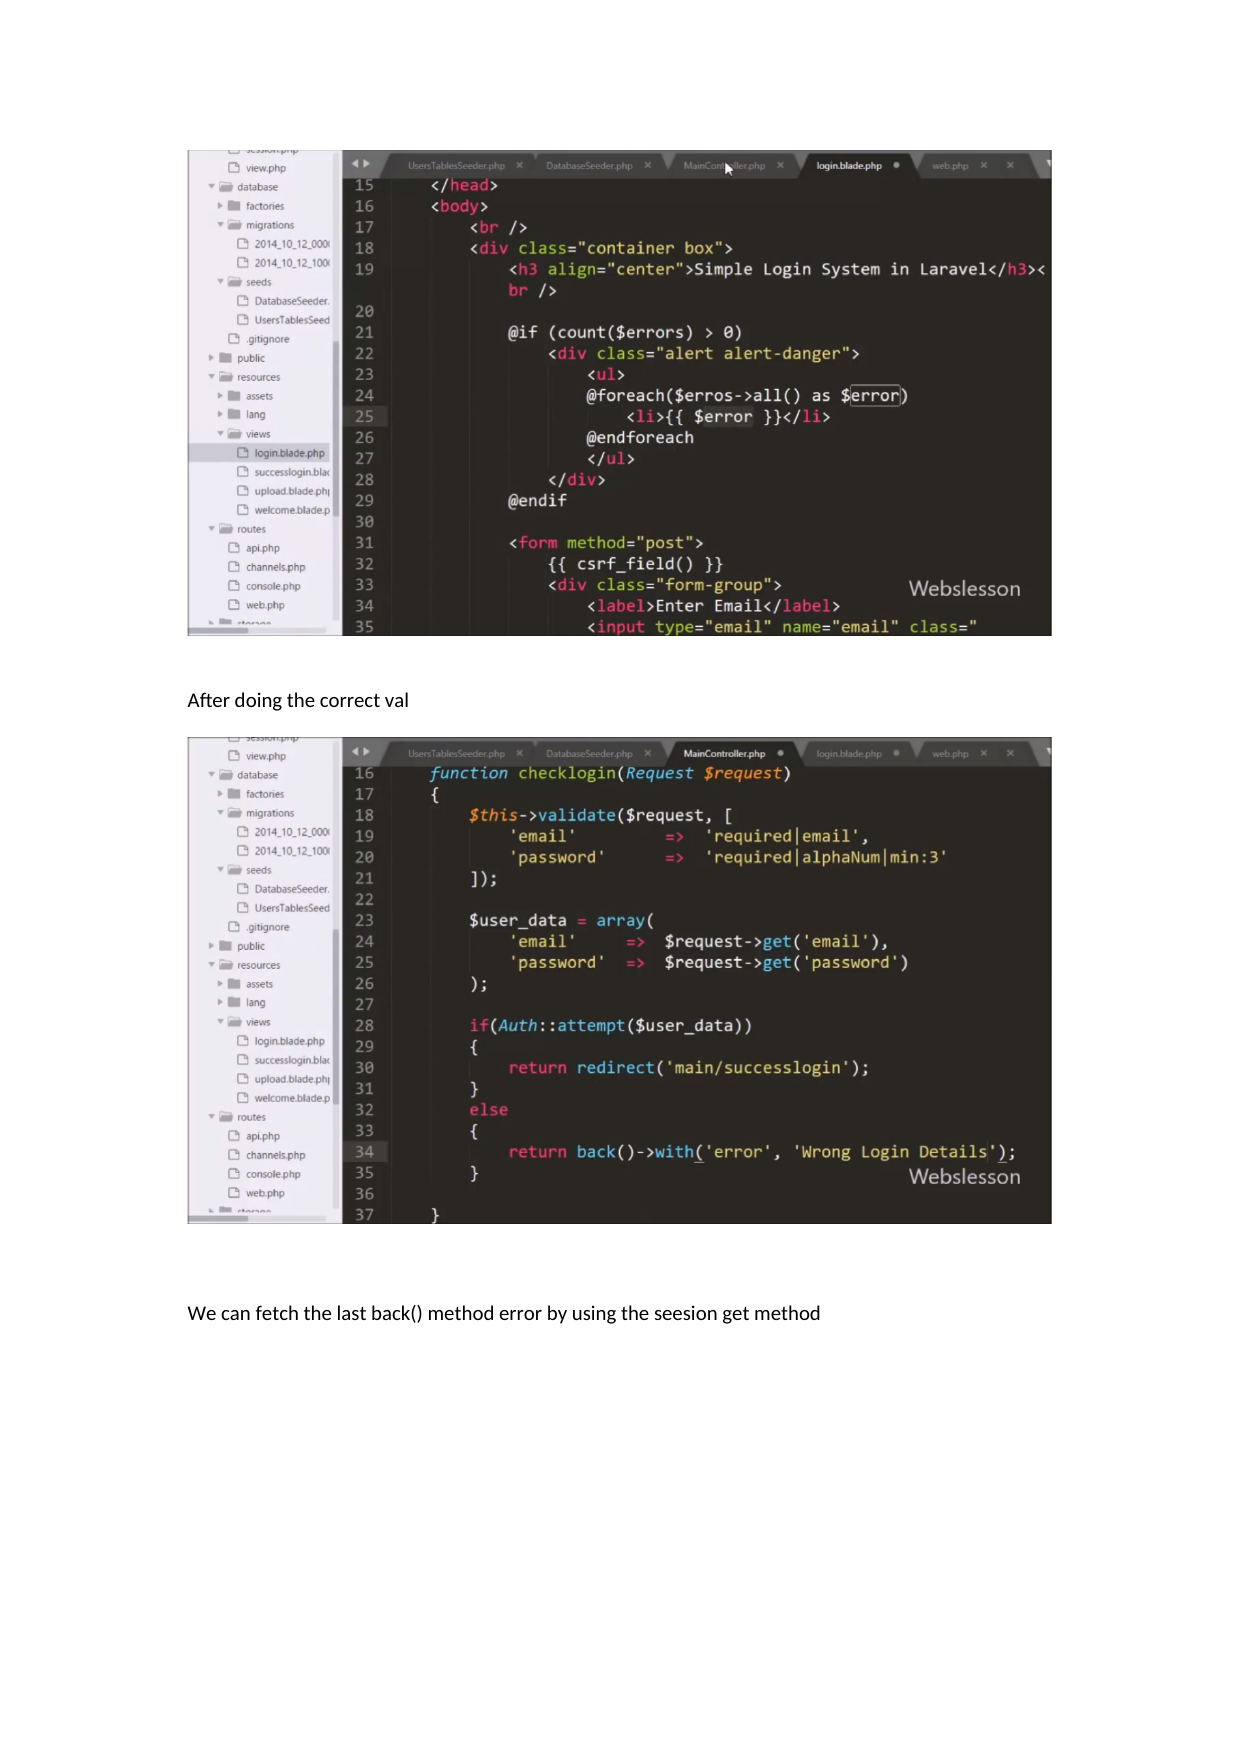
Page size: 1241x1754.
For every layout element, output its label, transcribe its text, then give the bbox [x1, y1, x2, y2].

picture [187, 150, 1052, 636]
text After doing the correct val [187, 687, 1053, 712]
text We can fetch the last back() method error by using the seesion get method [187, 1300, 1053, 1325]
picture [187, 737, 1052, 1224]
